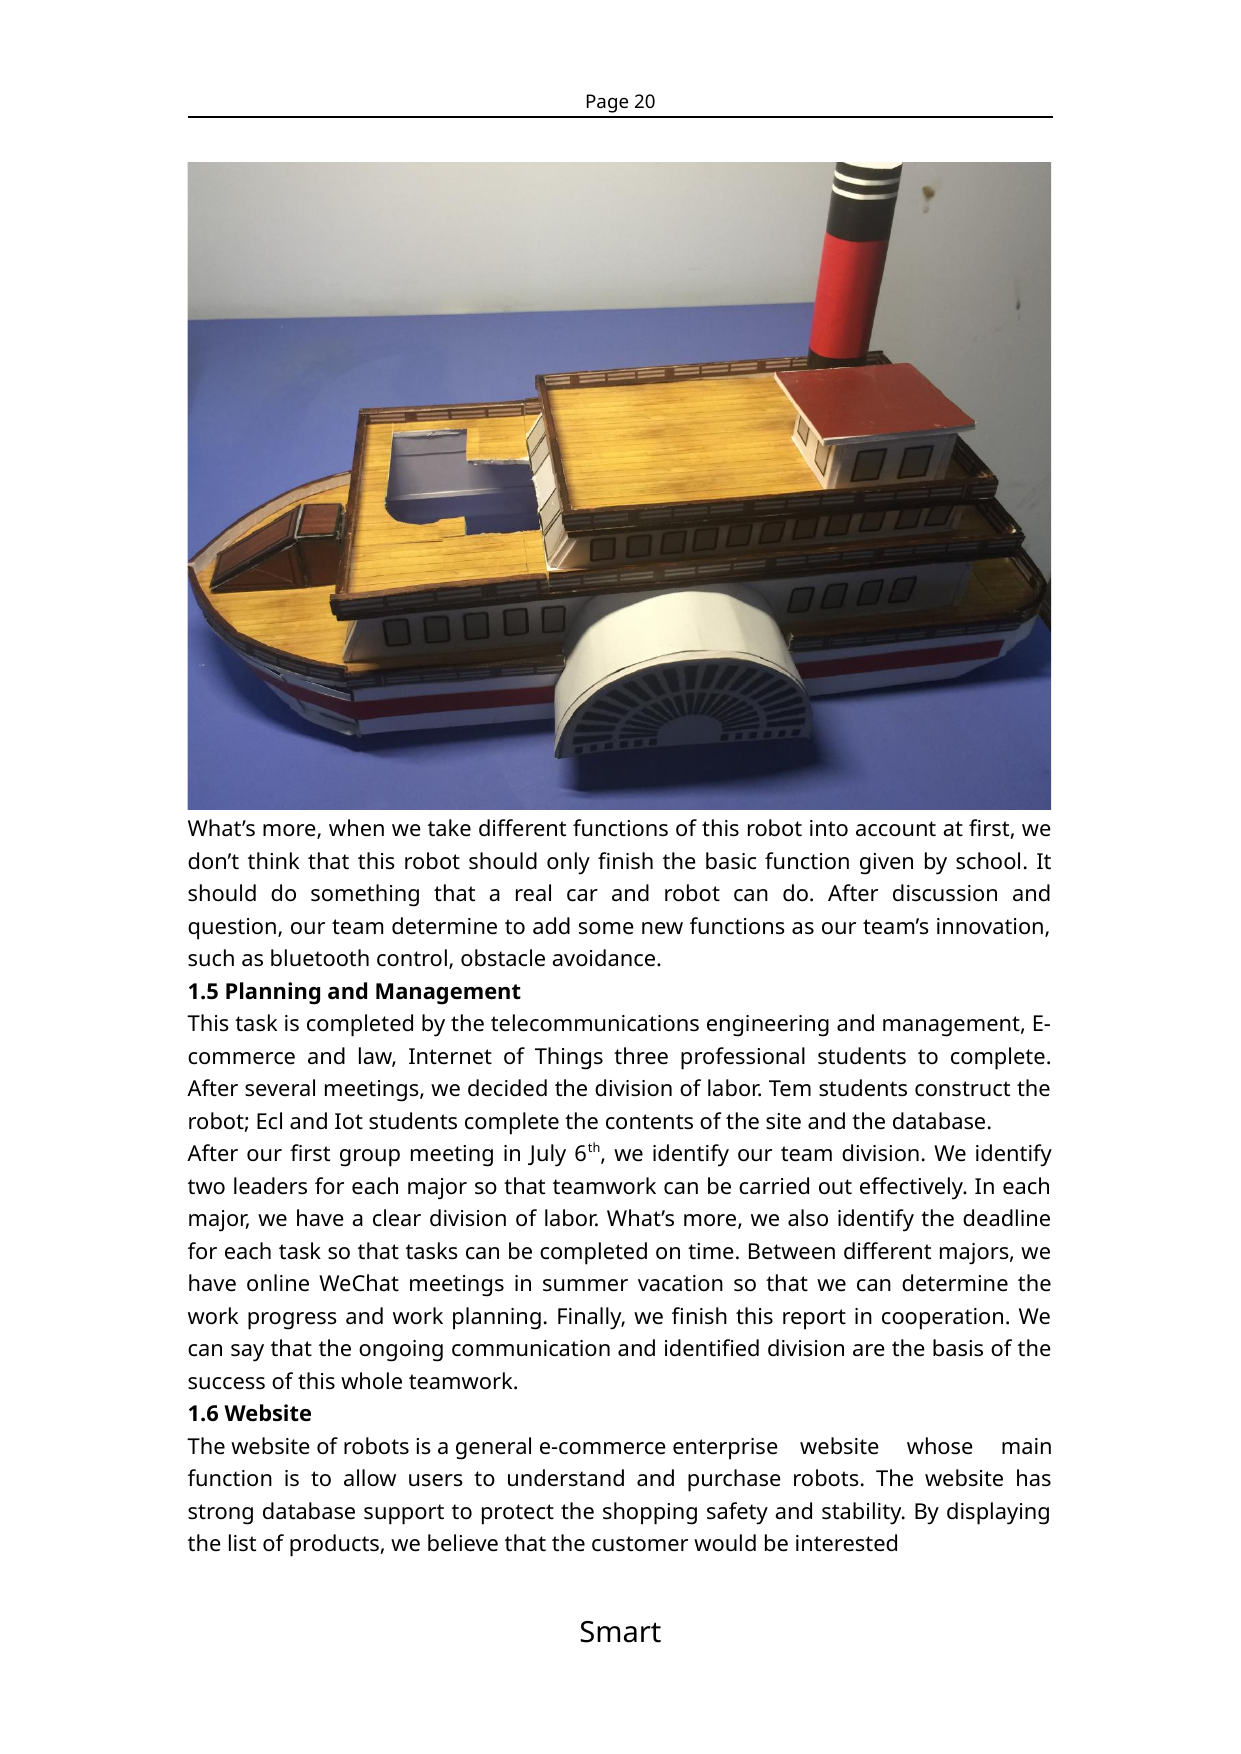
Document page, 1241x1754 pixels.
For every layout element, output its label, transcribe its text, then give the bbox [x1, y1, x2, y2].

text This task is completed by the telecommunications engineering and management, E-commerce and law, Internet of Things three professional students to complete. After several meetings, we decided the division of labor. Tem students construct the robot; Ecl and Iot students complete the contents of the site and the database. [187, 1007, 1053, 1137]
text The website of robots is a general e-commerce enterprise website whose main function is to allow users to understand and purchase robots. The website has strong database support to protect the shopping safety and stability. By displaying the list of products, we believe that the customer would be interested [187, 1429, 1053, 1559]
picture [187, 162, 1052, 810]
text 1.5 Planning and Management [187, 974, 1053, 1007]
text 1.6 Website [187, 1397, 1053, 1429]
text What’s more, when we take different functions of this robot into account at first, we don’t think that this robot should only finish the basic function given by school. It should do something that a real car and robot can do. After discussion and question, our team determine to add some new functions as our team’s innovation, such as bluetooth control, obstacle avoidance. [187, 812, 1053, 974]
text After our first group meeting in July 6th, we identify our team division. We identify two leaders for each major so that teamwork can be carried out effectively. In each major, we have a clear division of labor. What’s more, we also identify the deadline for each task so that tasks can be completed on time. Between different majors, we have online WeChat meetings in summer vacation so that we can determine the work progress and work planning. Finally, we finish this report in cooperation. We can say that the ongoing communication and identified division are the basis of the success of this whole teamwork. [187, 1137, 1053, 1397]
